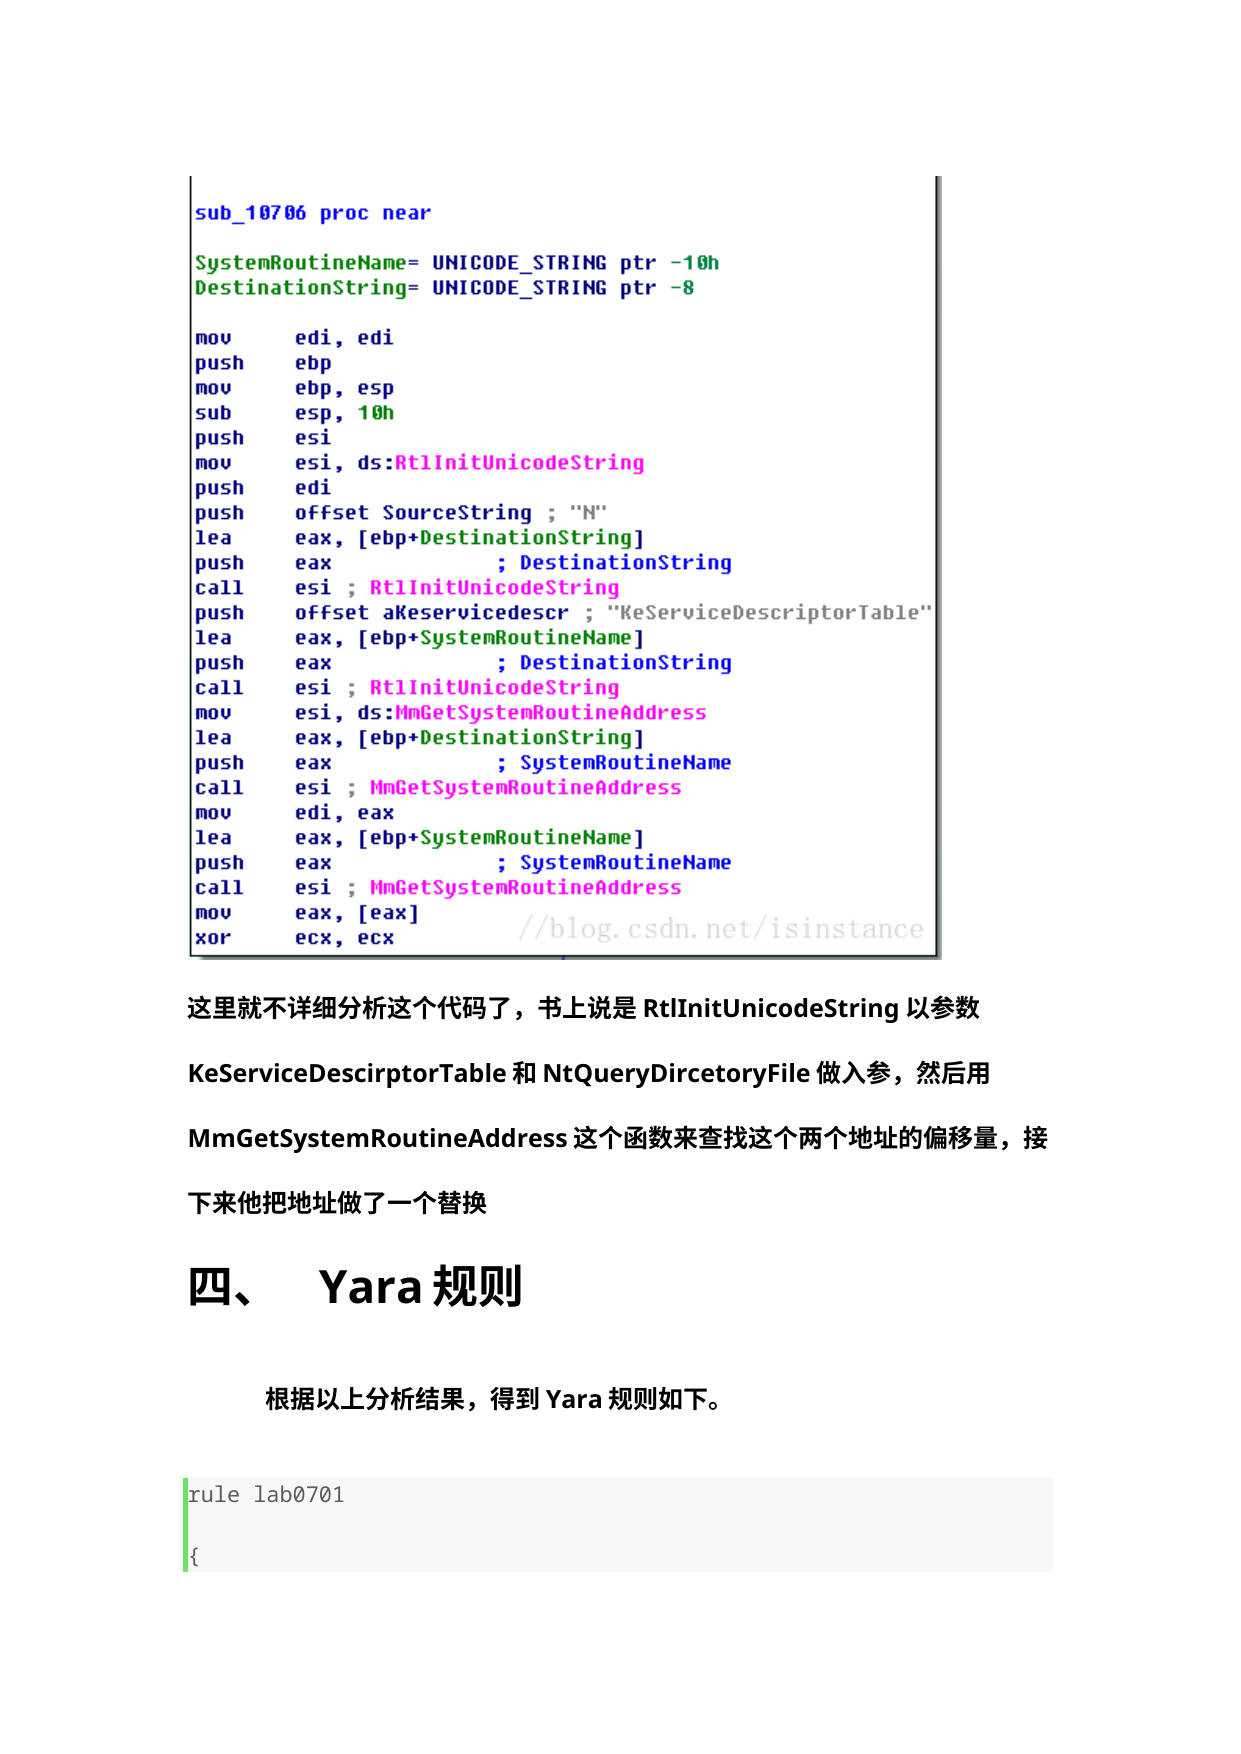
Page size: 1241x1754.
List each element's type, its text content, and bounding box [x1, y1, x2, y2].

text rule lab0701 [183, 1477, 1053, 1510]
picture [187, 176, 942, 960]
list 根据以上分析结果，得到Yara规则如下。 [266, 1365, 1053, 1430]
list Yara规则 [187, 1234, 1053, 1332]
text { [188, 1539, 1053, 1572]
text 这里就不详细分析这个代码了，书上说是RtlInitUnicodeString以参数KeServiceDescirptorTable和NtQueryDircetoryFile做入参，然后用MmGetSystemRoutineAddress这个函数来查找这个两个地址的偏移量，接下来他把地址做了一个替换 [187, 974, 1053, 1234]
